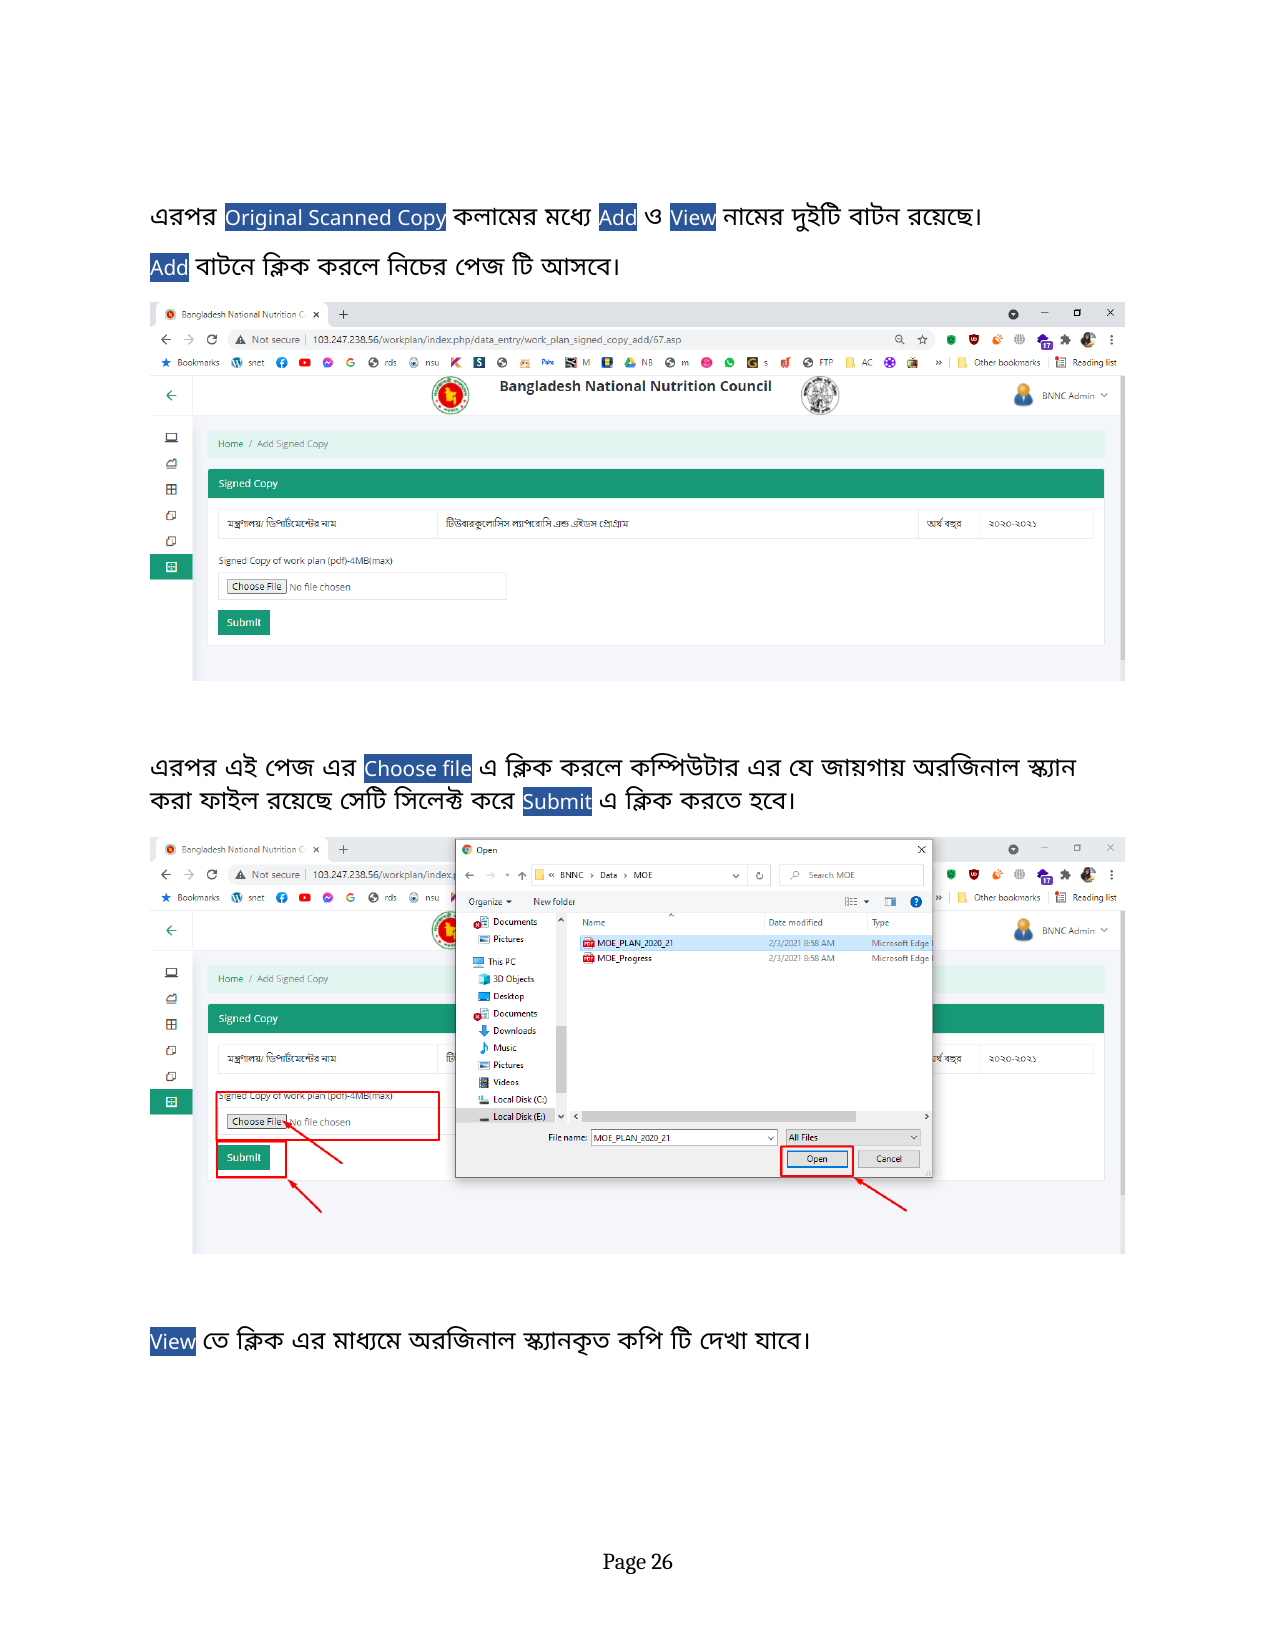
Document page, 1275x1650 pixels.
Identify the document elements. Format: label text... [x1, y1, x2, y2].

picture [150, 302, 1125, 681]
picture [150, 837, 1125, 1254]
text Add বাটনে ক্লিক করলে নিচের পেজ টি আসবে। [150, 252, 1125, 282]
text এরপর এই পেজ এর Choose file এ ক্লিক করলে কম্পিউটার এর যে জায়গায় অরজিনাল স্ক্যান করা ফাইল রয়েছে সেটি সিলেক্ট করে Submit এ ক্লিক করতে হবে। [150, 753, 1125, 817]
text এরপর Original Scanned Copy কলামের মধ্যে Add ও View নামের দুইটি বাটন রয়েছে। [150, 202, 815, 231]
text এরপর Original Scanned Copy কলামের মধ্যে Add ও View নামের দুইটি বাটন রয়েছে। [795, 202, 1125, 231]
text View তে ক্লিক এর মাধ্যমে অরজিনাল স্ক্যানকৃত কপি টি দেখা যাবে। [150, 1326, 1125, 1356]
